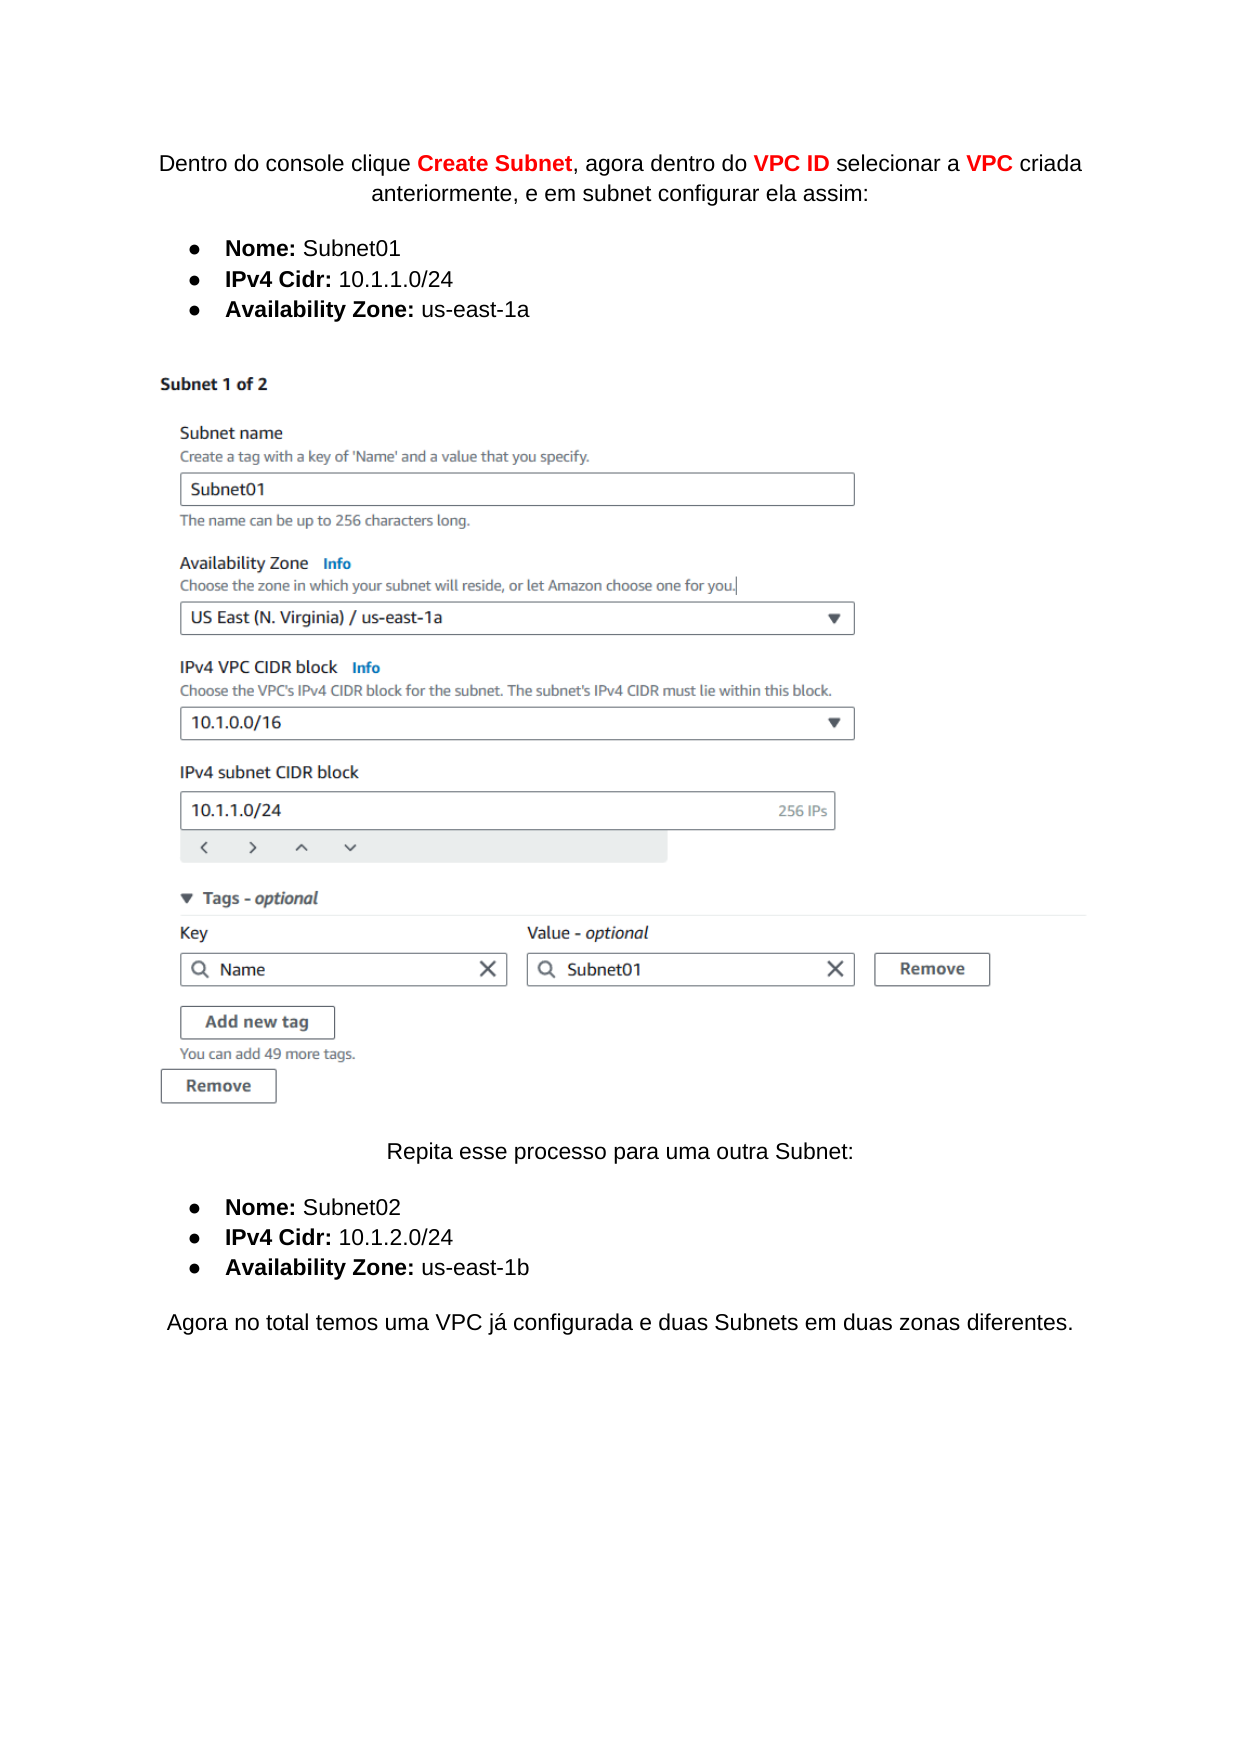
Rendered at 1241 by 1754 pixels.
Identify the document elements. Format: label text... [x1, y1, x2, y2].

text Agora no total temos uma VPC já configurada e duas Subnets em duas zonas diferentes. [150, 1309, 1090, 1335]
list Nome: Subnet02 [187, 1193, 1090, 1220]
text Repita esse processo para uma outra Subnet: [150, 1138, 1090, 1164]
list Availability Zone: us-east-1b [187, 1254, 1090, 1280]
list Availability Zone: us-east-1a [187, 296, 1090, 322]
list IPv4 Cidr: 10.1.1.0/24 [187, 266, 1090, 292]
picture [150, 351, 1091, 1110]
text Dentro do console clique Create Subnet, agora dentro do VPC ID selecionar a VPC criada anteriormente, e em subnet configurar ela assim: [150, 150, 1090, 207]
list IPv4 Cidr: 10.1.2.0/24 [187, 1224, 1090, 1250]
list Nome: Subnet01 [187, 235, 1090, 262]
